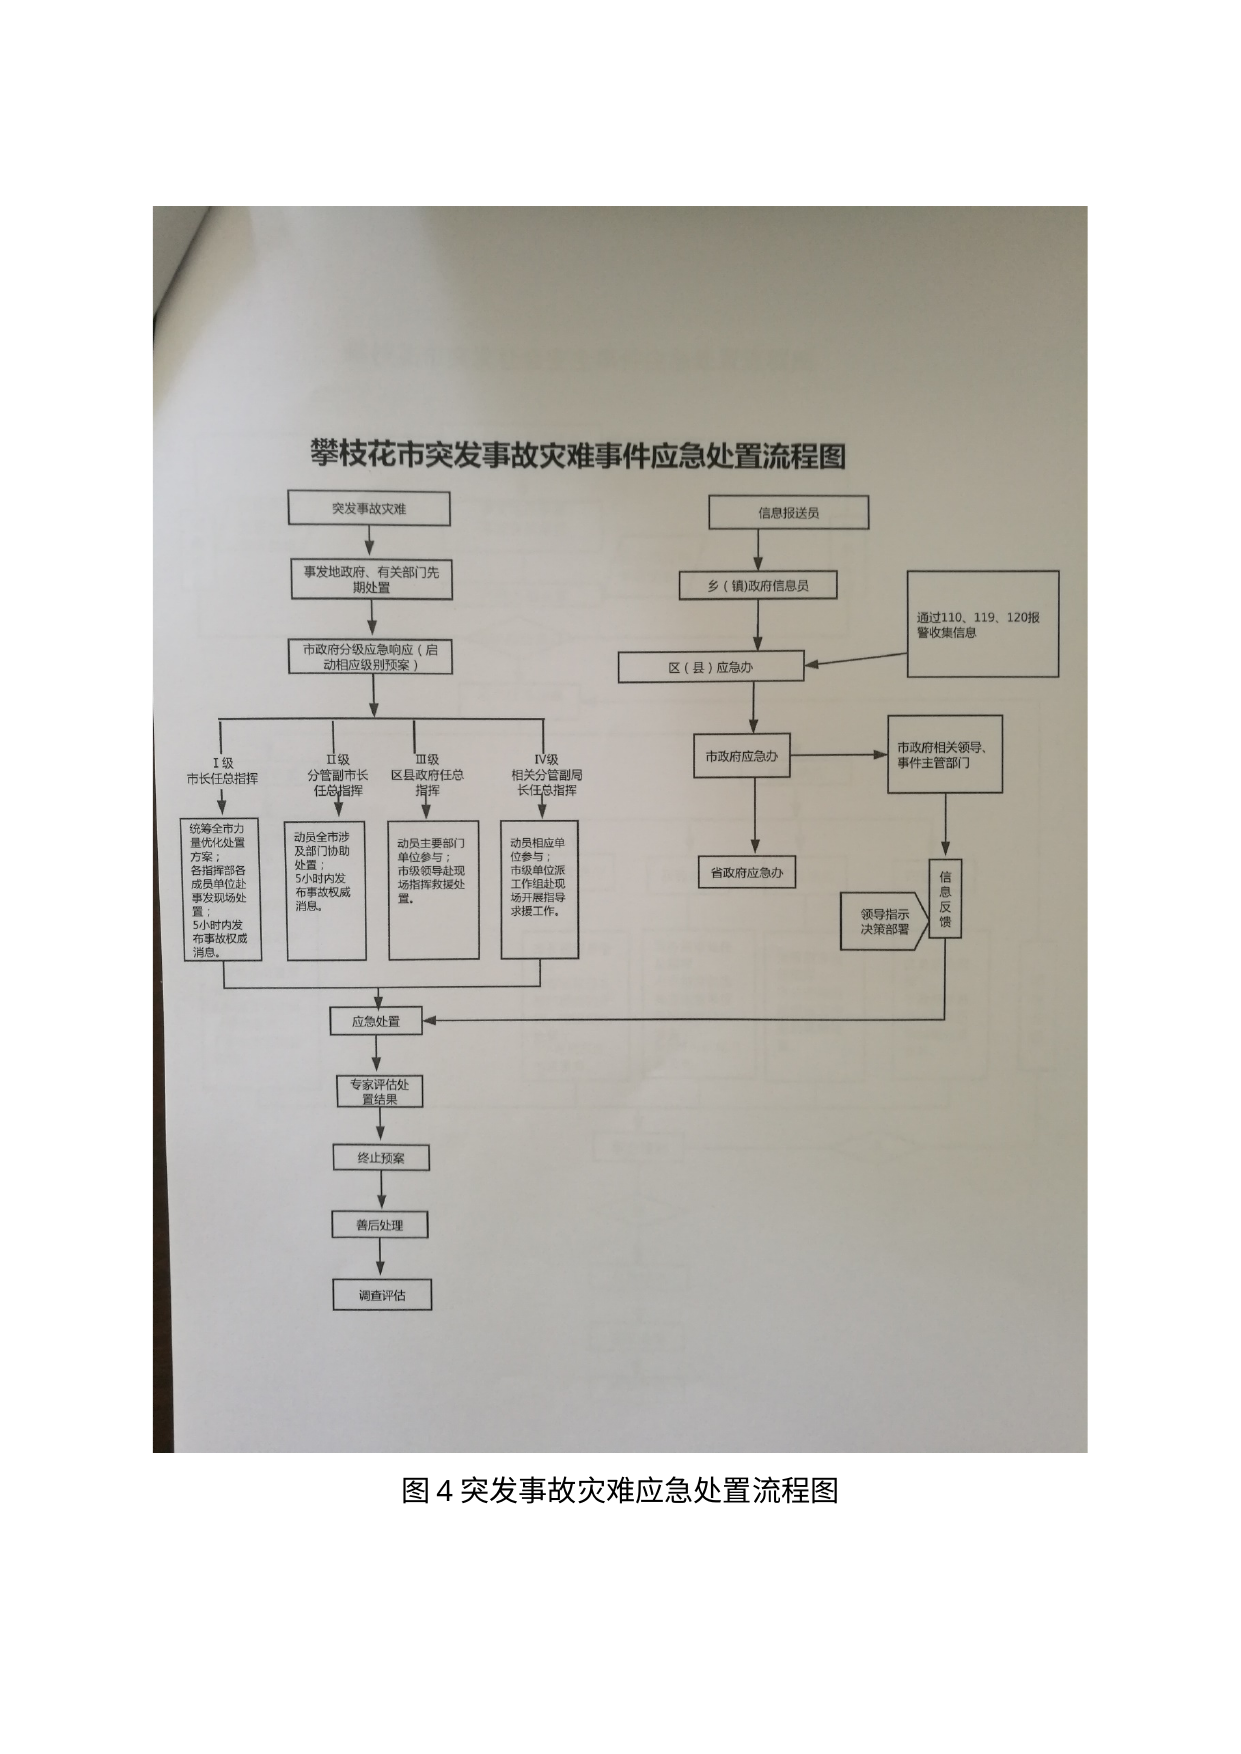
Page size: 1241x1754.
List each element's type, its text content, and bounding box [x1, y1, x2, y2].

picture [152, 206, 1088, 1453]
text 图4 突发事故灾难应急处置流程图 [148, 1468, 1092, 1510]
